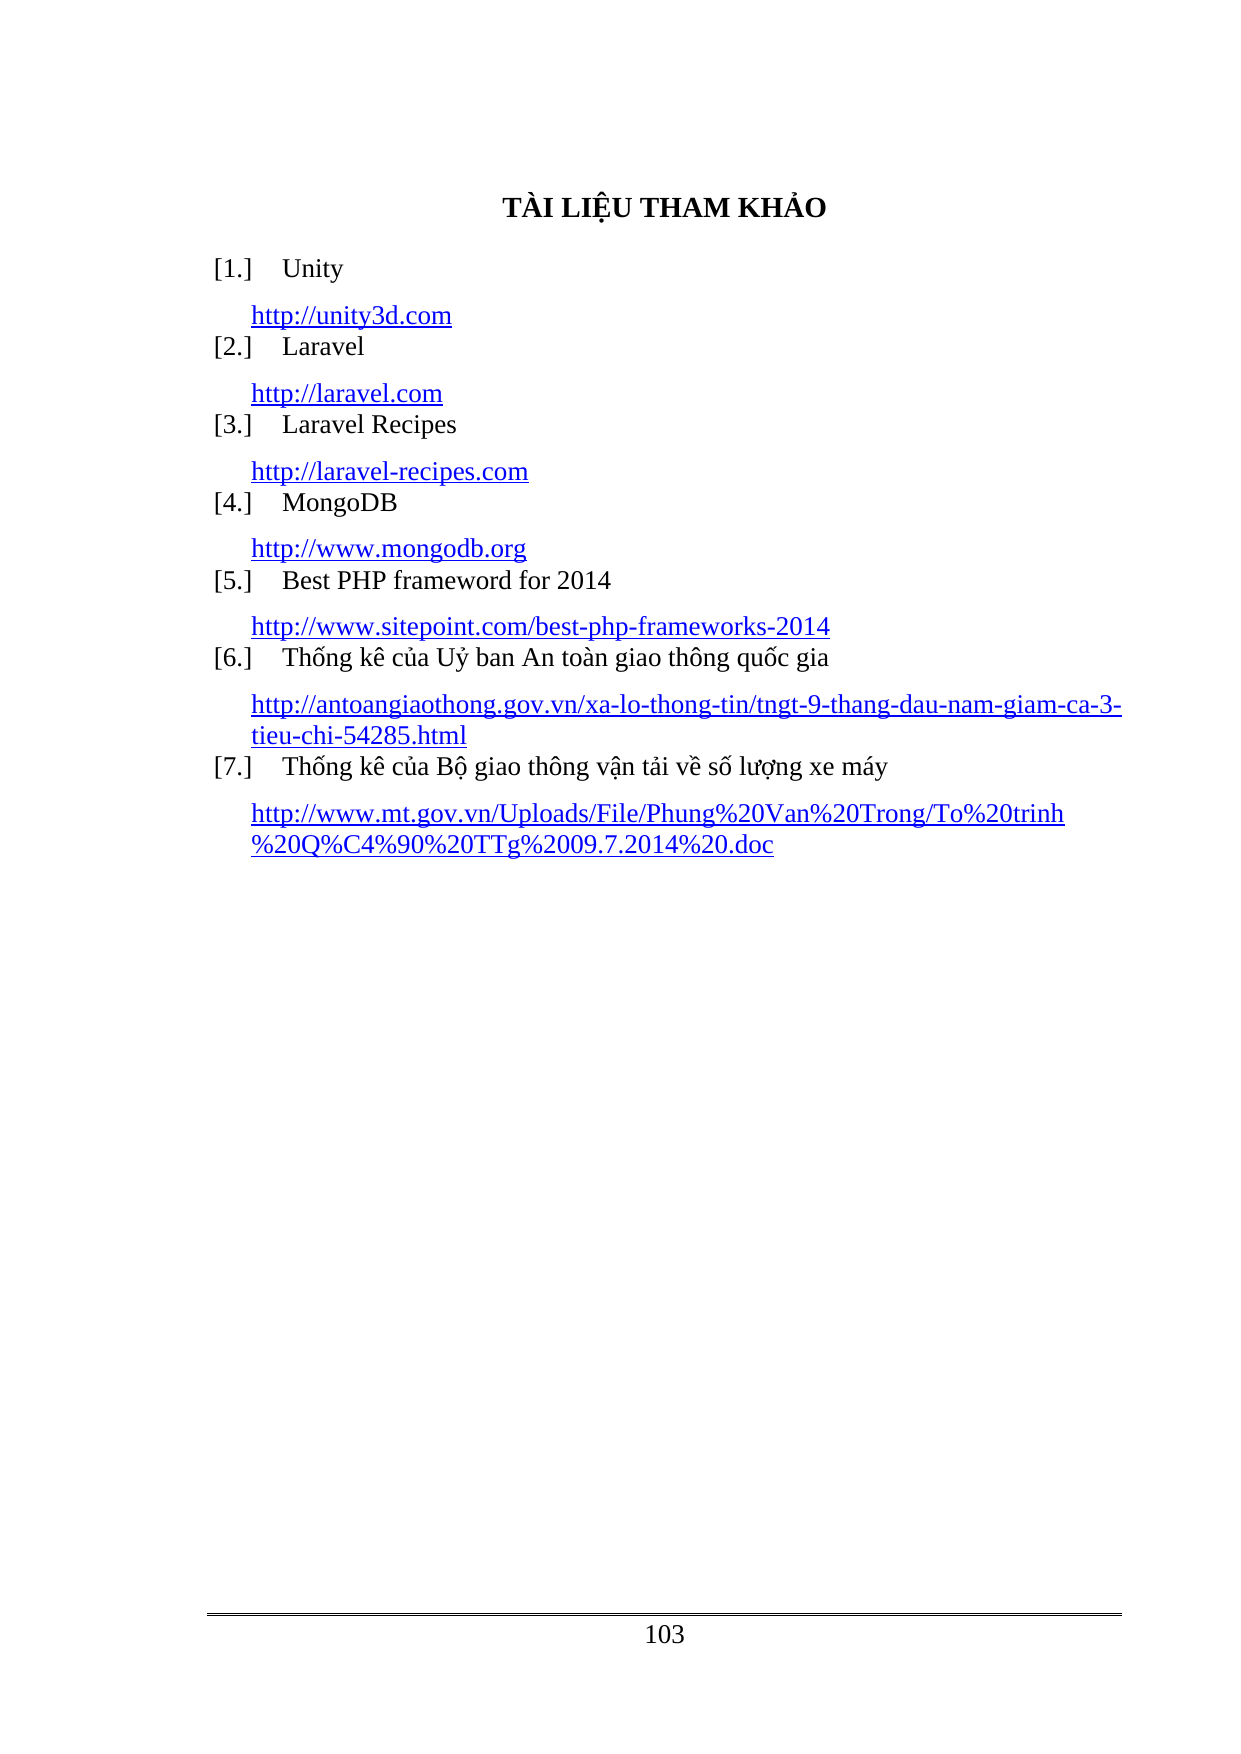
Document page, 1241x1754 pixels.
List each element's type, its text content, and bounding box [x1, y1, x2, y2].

subtitle TÀI LIỆU THAM KHẢO [207, 190, 1122, 223]
list http://www.mongodb.org [251, 533, 1122, 564]
list Thống kê của Uỷ ban An toàn giao thông quốc gia [214, 642, 1122, 673]
list http://www.sitepoint.com/best-php-frameworks-2014 [251, 610, 1122, 642]
list http://antoangiaothong.gov.vn/xa-lo-thong-tin/tngt-9-thang-dau-nam-giam-ca-3-tieu-chi-54285.html [251, 688, 1122, 715]
list http://laravel-recipes.com [251, 455, 1122, 486]
list MongoDB [214, 486, 1122, 517]
list Laravel Recipes [214, 408, 1122, 439]
list Best PHP frameword for 2014 [214, 564, 1122, 595]
list Unity [214, 252, 1122, 284]
list http://antoangiaothong.gov.vn/xa-lo-thong-tin/tngt-9-thang-dau-nam-giam-ca-3-tieu-chi-54285.html [251, 717, 1122, 751]
list Thống kê của Bộ giao thông vận tải về số lượng xe máy [214, 751, 1122, 782]
list http://www.mt.gov.vn/Uploads/File/Phung%20Van%20Trong/To%20trinh%20Q%C4%90%20TTg%2009.7.2014%20.doc [251, 797, 1122, 859]
list Laravel [214, 330, 1122, 361]
list http://laravel.com [251, 377, 1122, 408]
list http://unity3d.com [251, 299, 1122, 330]
